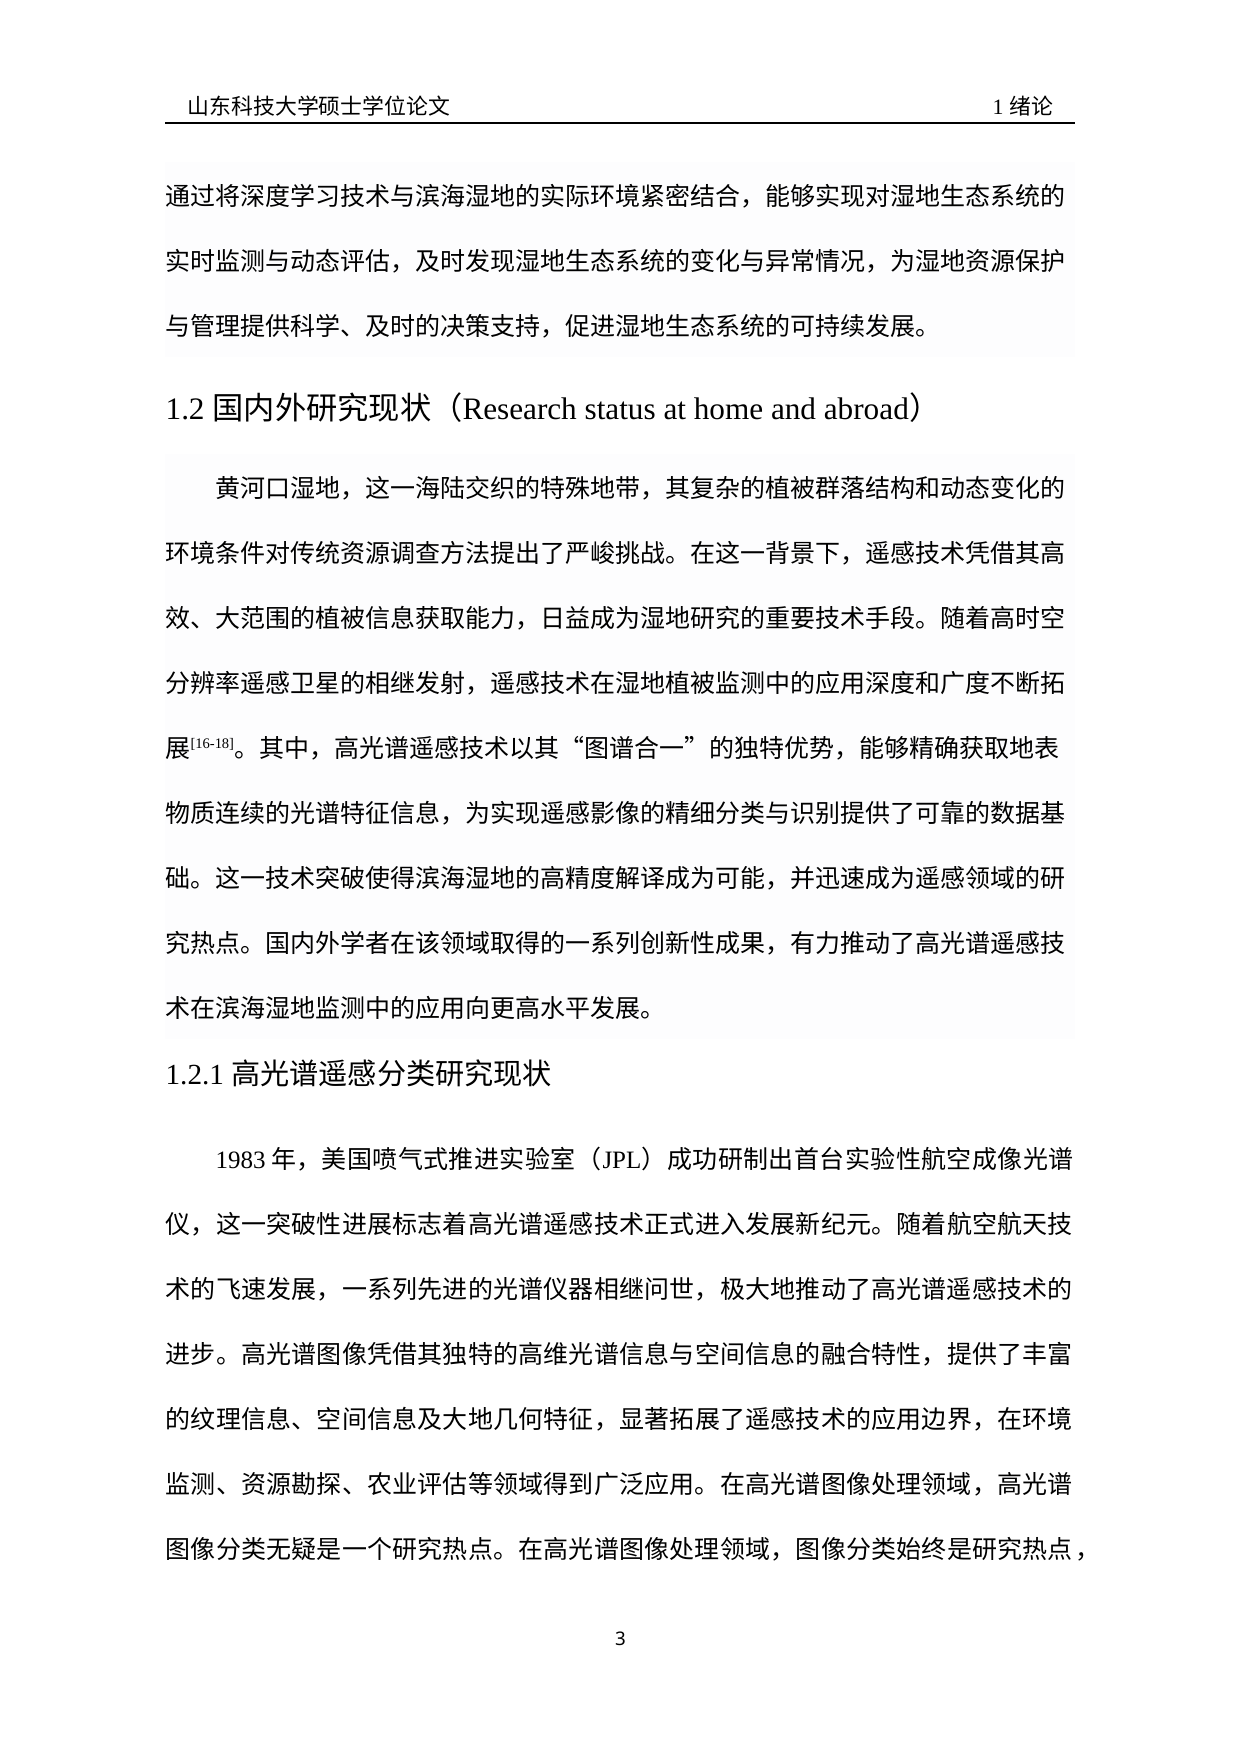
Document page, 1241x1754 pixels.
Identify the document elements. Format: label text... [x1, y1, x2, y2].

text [165, 162, 1075, 357]
subtitle 1.2.1 高光谱遥感分类研究现状 [165, 1039, 1075, 1104]
text 黄河口湿地，这一海陆交织的特殊地带，其复杂的植被群落结构和动态变化的环境条件对传统资源调查方法提出了严峻挑战。在这一背景下，遥感技术凭借其高效、大范围的植被信息获取能力，日益成为湿地研究的重要技术手段。随着高时空分辨率遥感卫星的相继发射，遥感技术在湿地植被监测中的应用深度和广度不断拓展[16-18]。其中，高光谱遥感技术以其“图谱合一”的独特优势，能够精确获取地表物质连续的光谱特征信息，为实现遥感影像的精细分类与识别提供了可靠的数据基础。这一技术突破使得滨海湿地的高精度解译成为可能，并迅速成为遥感领域的研究热点。国内外学者在该领域取得的一系列创新性成果，有力推动了高光谱遥感技术在滨海湿地监测中的应用向更高水平发展。 [165, 454, 1075, 1039]
subtitle 1.2 国内外研究现状（Research status at home and abroad） [165, 373, 1075, 438]
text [165, 1126, 1075, 1581]
